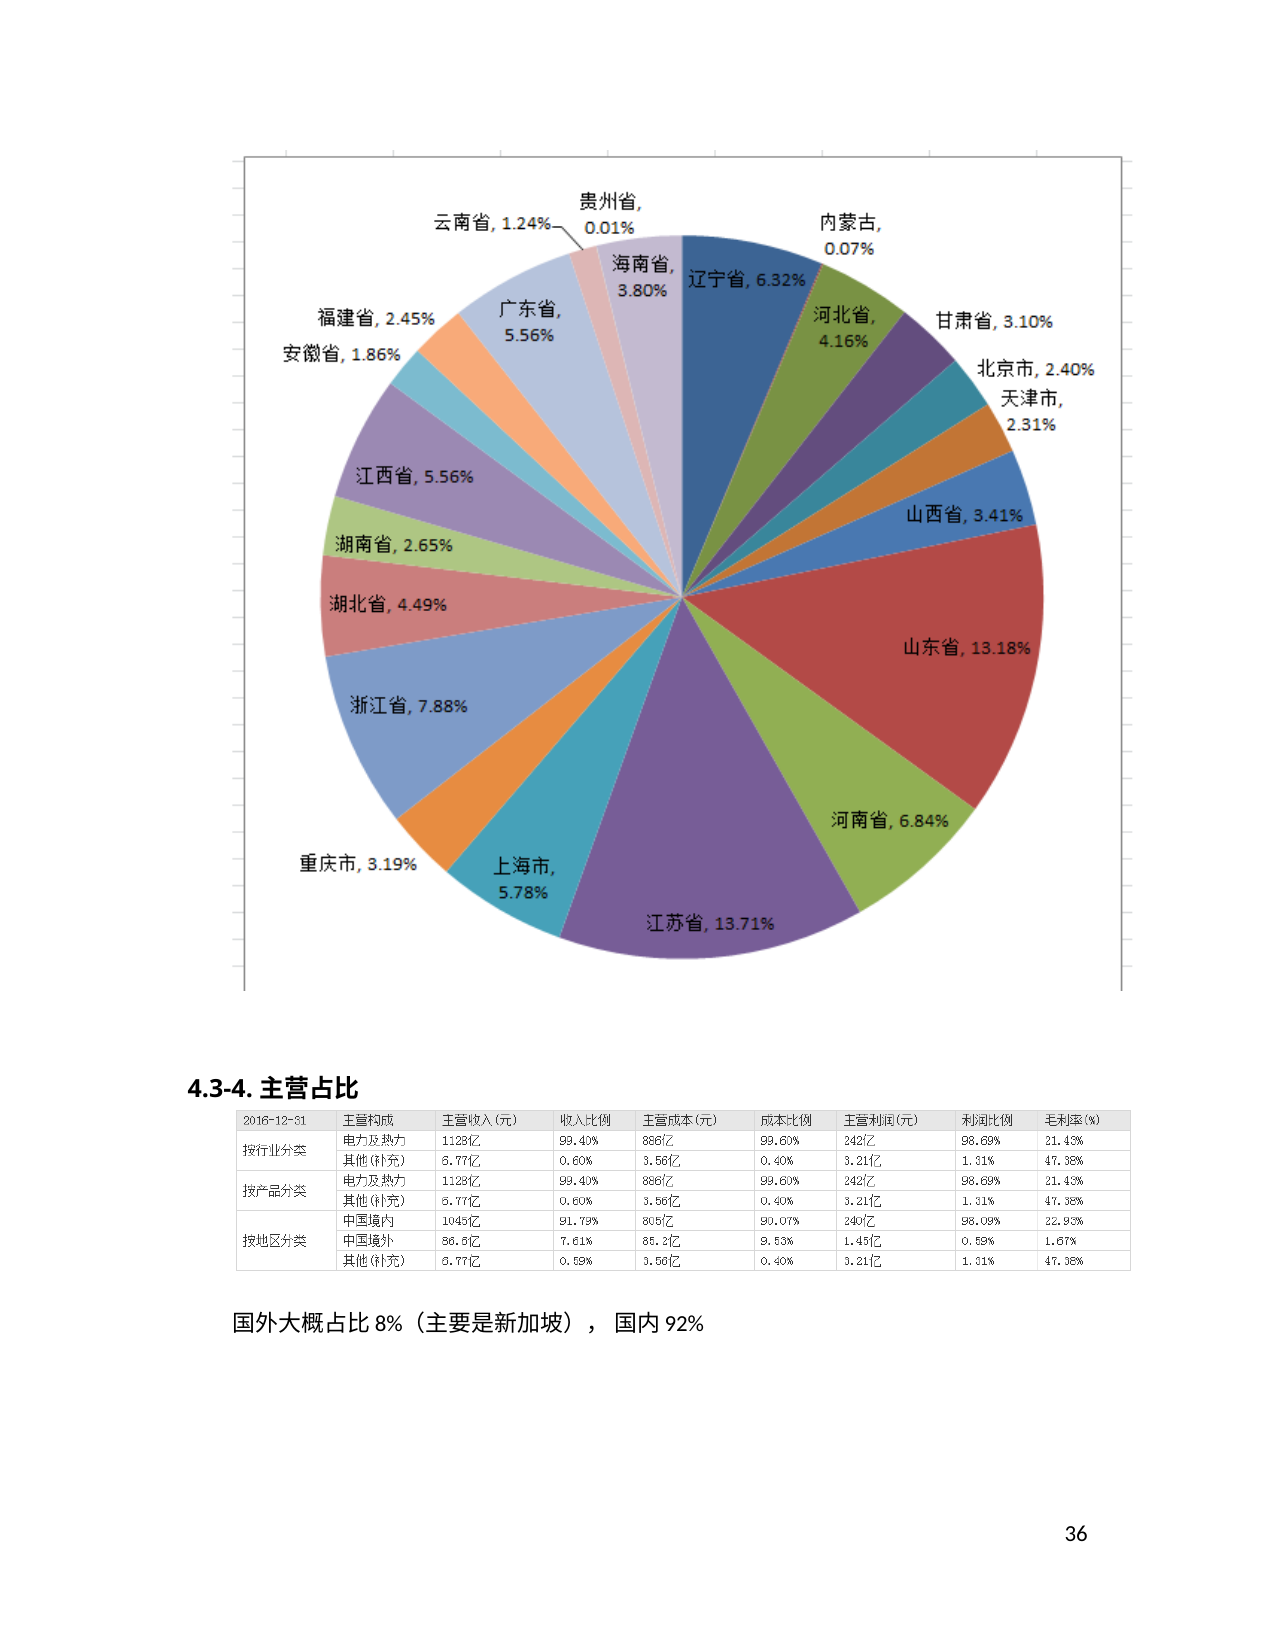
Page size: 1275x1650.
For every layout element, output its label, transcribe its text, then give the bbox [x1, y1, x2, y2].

picture [232, 1104, 1133, 1280]
text 国外大概占比8%（主要是新加坡）， 国内92% [187, 1304, 1087, 1338]
picture [232, 150, 1133, 991]
subtitle 主营占比 [187, 1068, 1087, 1105]
